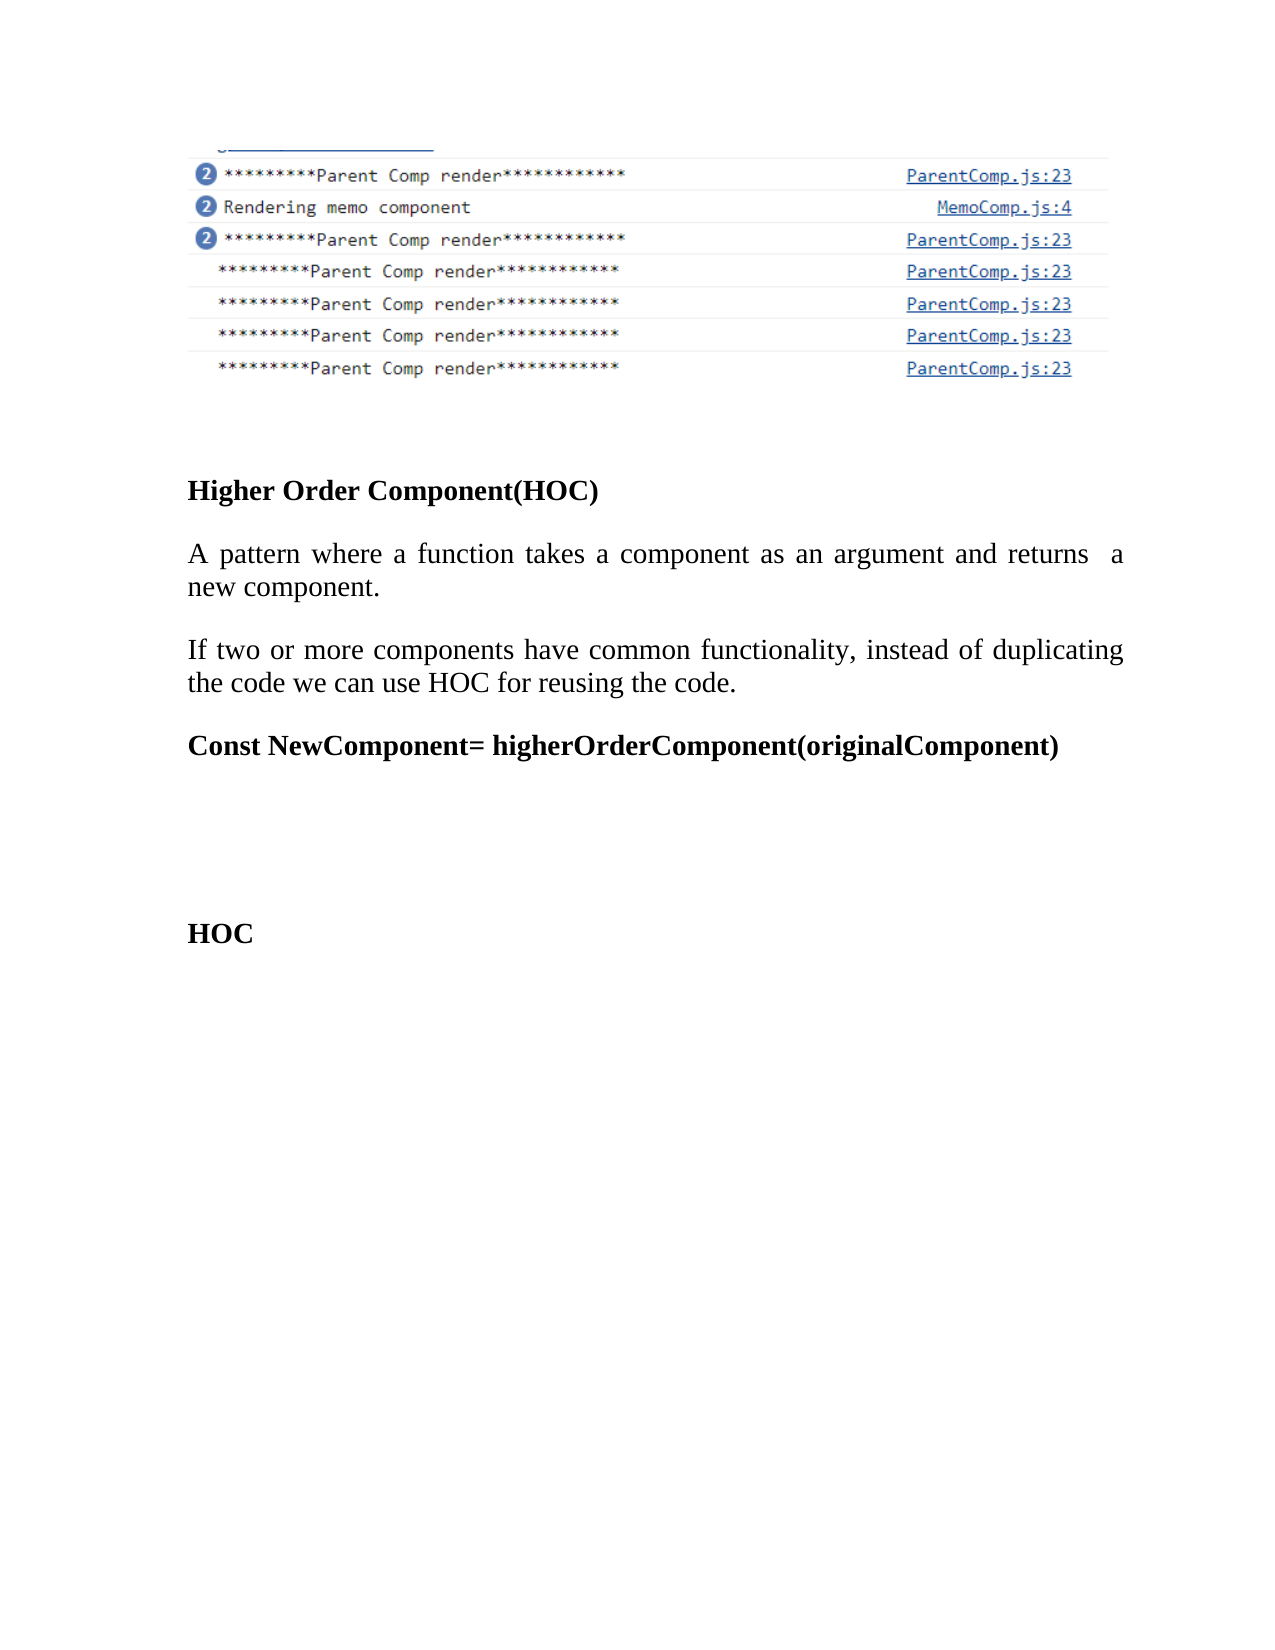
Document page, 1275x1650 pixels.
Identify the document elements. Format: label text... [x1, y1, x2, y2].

text A pattern where a function takes a component as an argument and returns a new component. [187, 536, 1125, 603]
text Higher Order Component(HOC) [187, 473, 1125, 507]
text HOC [187, 916, 1125, 950]
picture [187, 150, 1109, 382]
text Const NewComponent= higherOrderComponent(originalComponent) [187, 728, 1125, 762]
text If two or more components have common functionality, instead of duplicating the code we can use HOC for reusing the code. [187, 632, 1125, 699]
